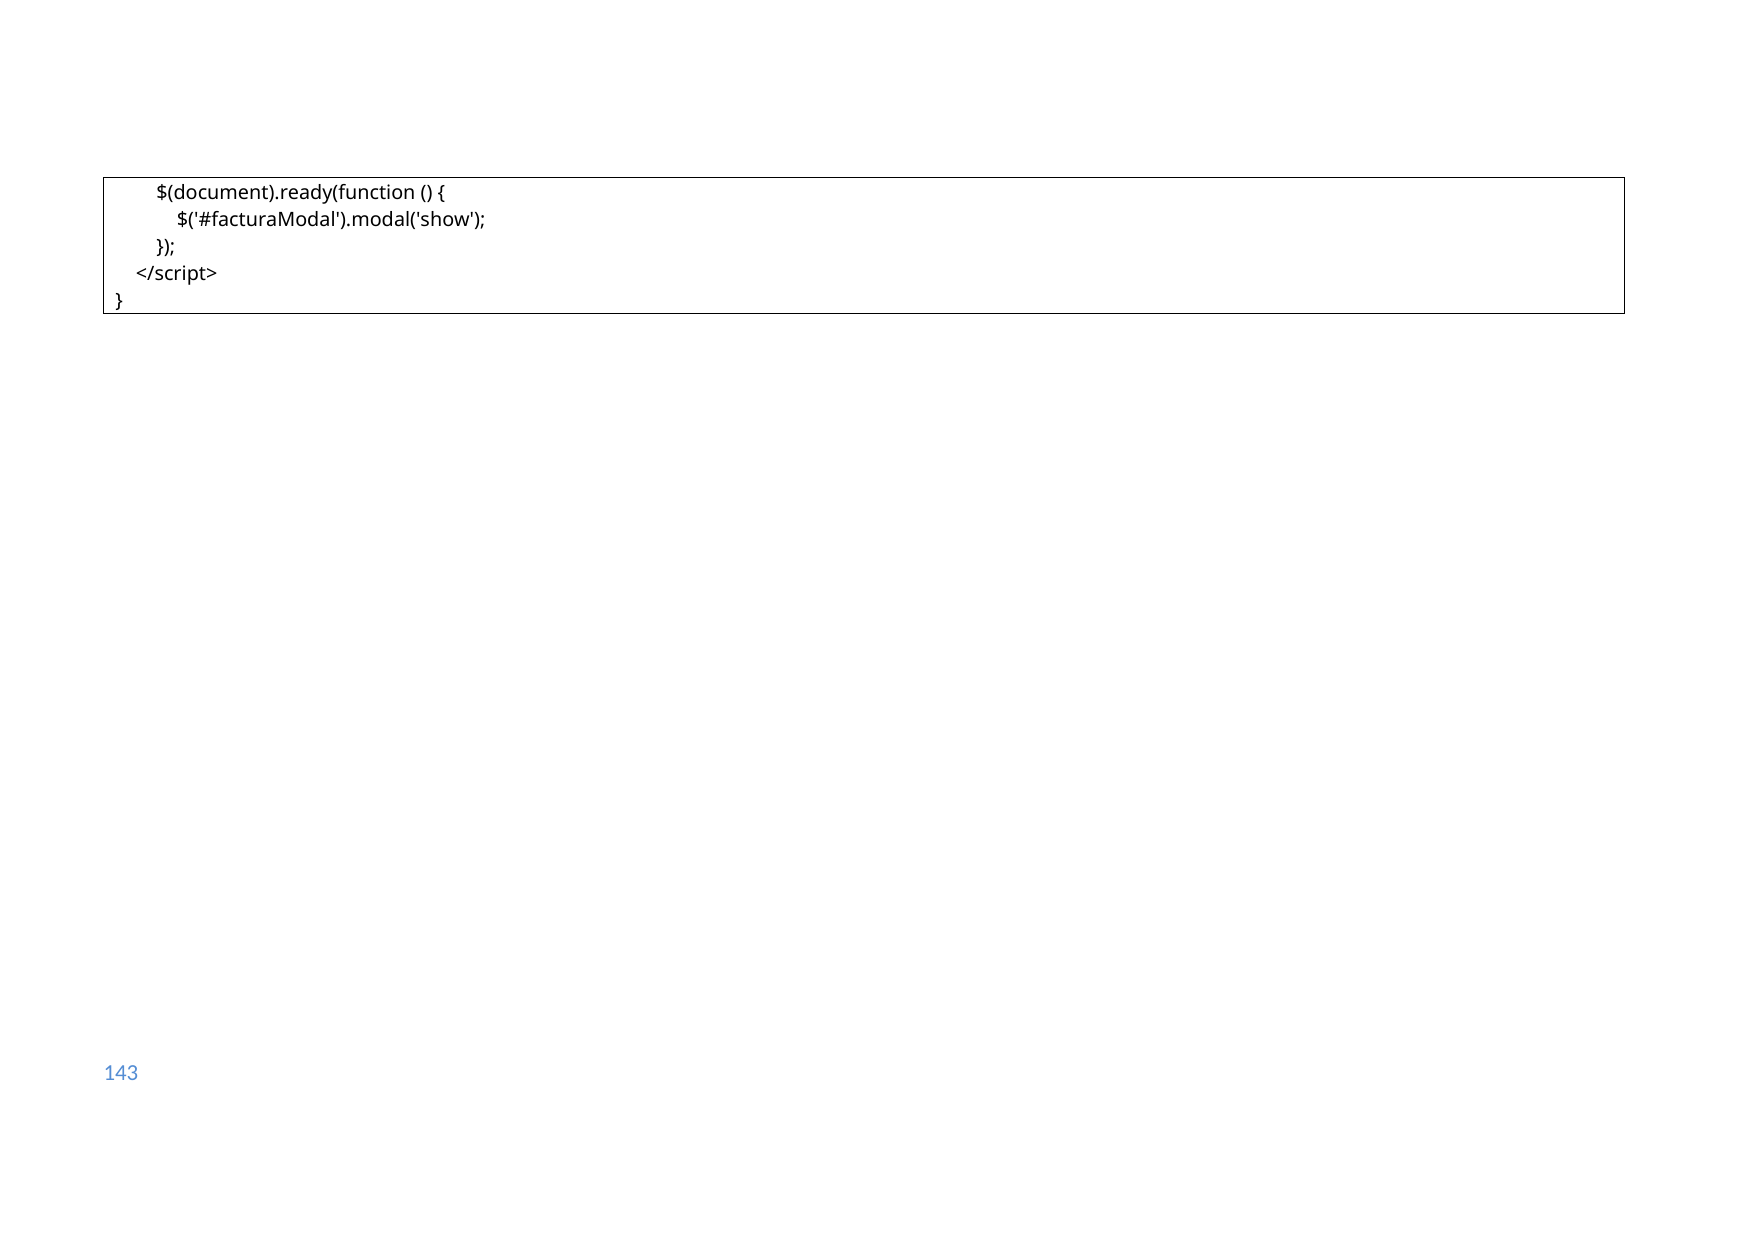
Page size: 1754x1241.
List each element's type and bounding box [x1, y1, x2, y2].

table_header [104, 178, 1624, 313]
